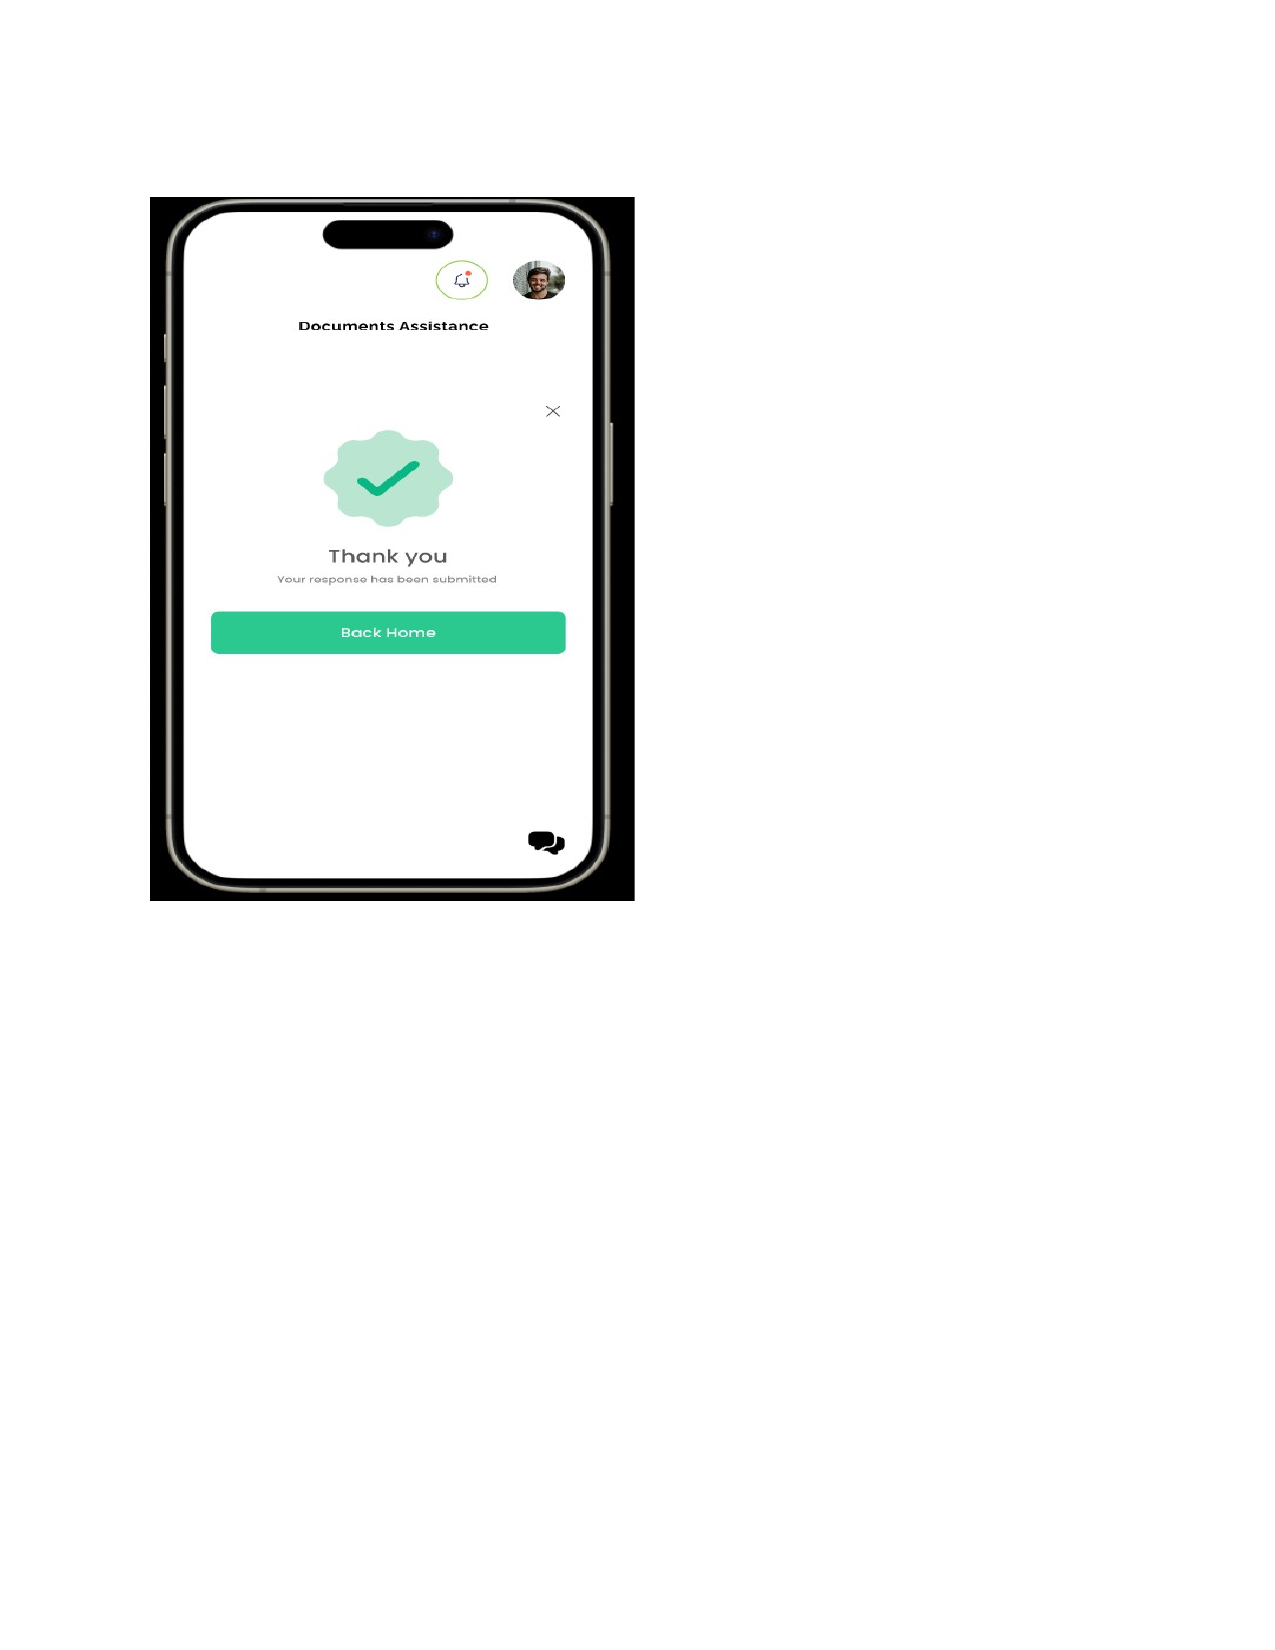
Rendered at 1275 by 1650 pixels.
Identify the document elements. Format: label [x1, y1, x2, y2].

picture [150, 197, 635, 901]
